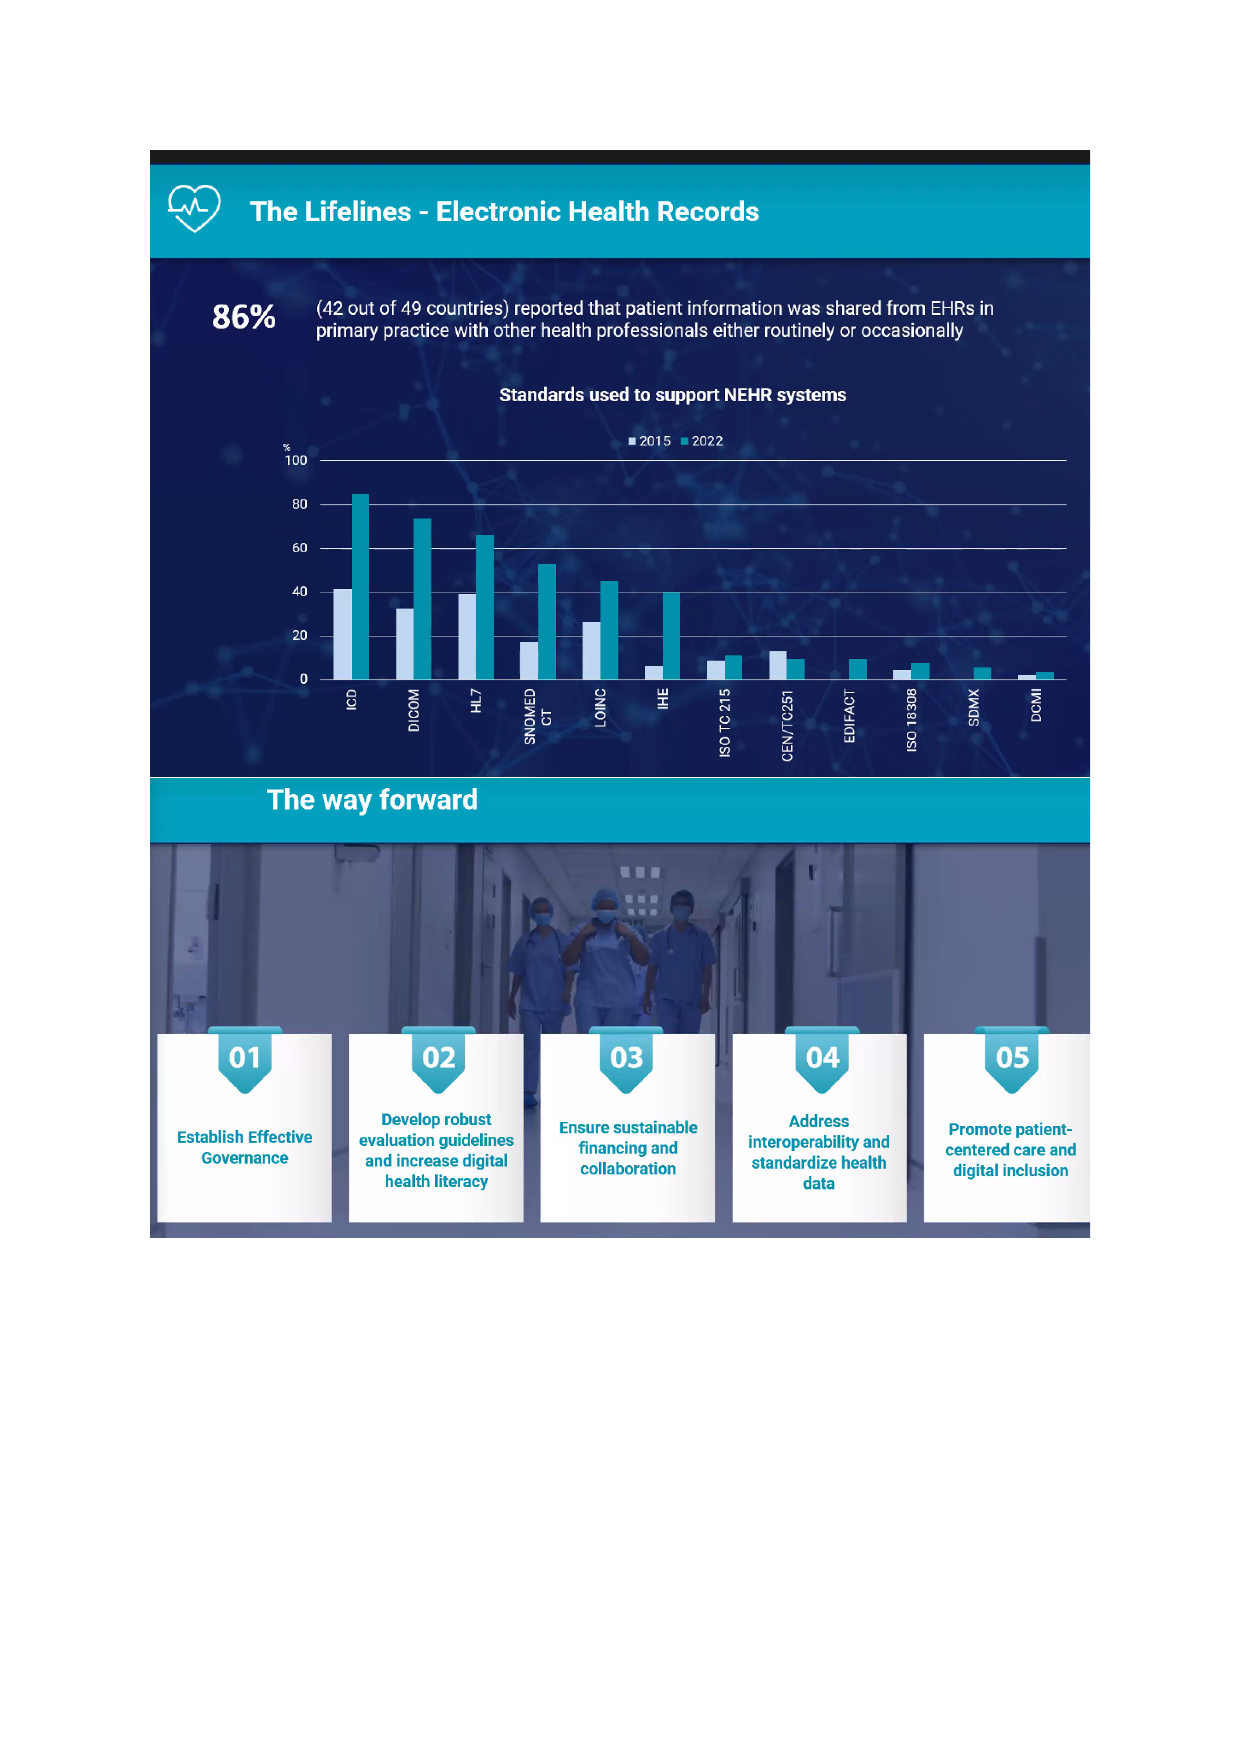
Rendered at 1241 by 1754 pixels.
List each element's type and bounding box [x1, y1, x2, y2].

picture [150, 843, 1091, 1238]
picture [150, 150, 1091, 777]
picture [150, 778, 1091, 840]
